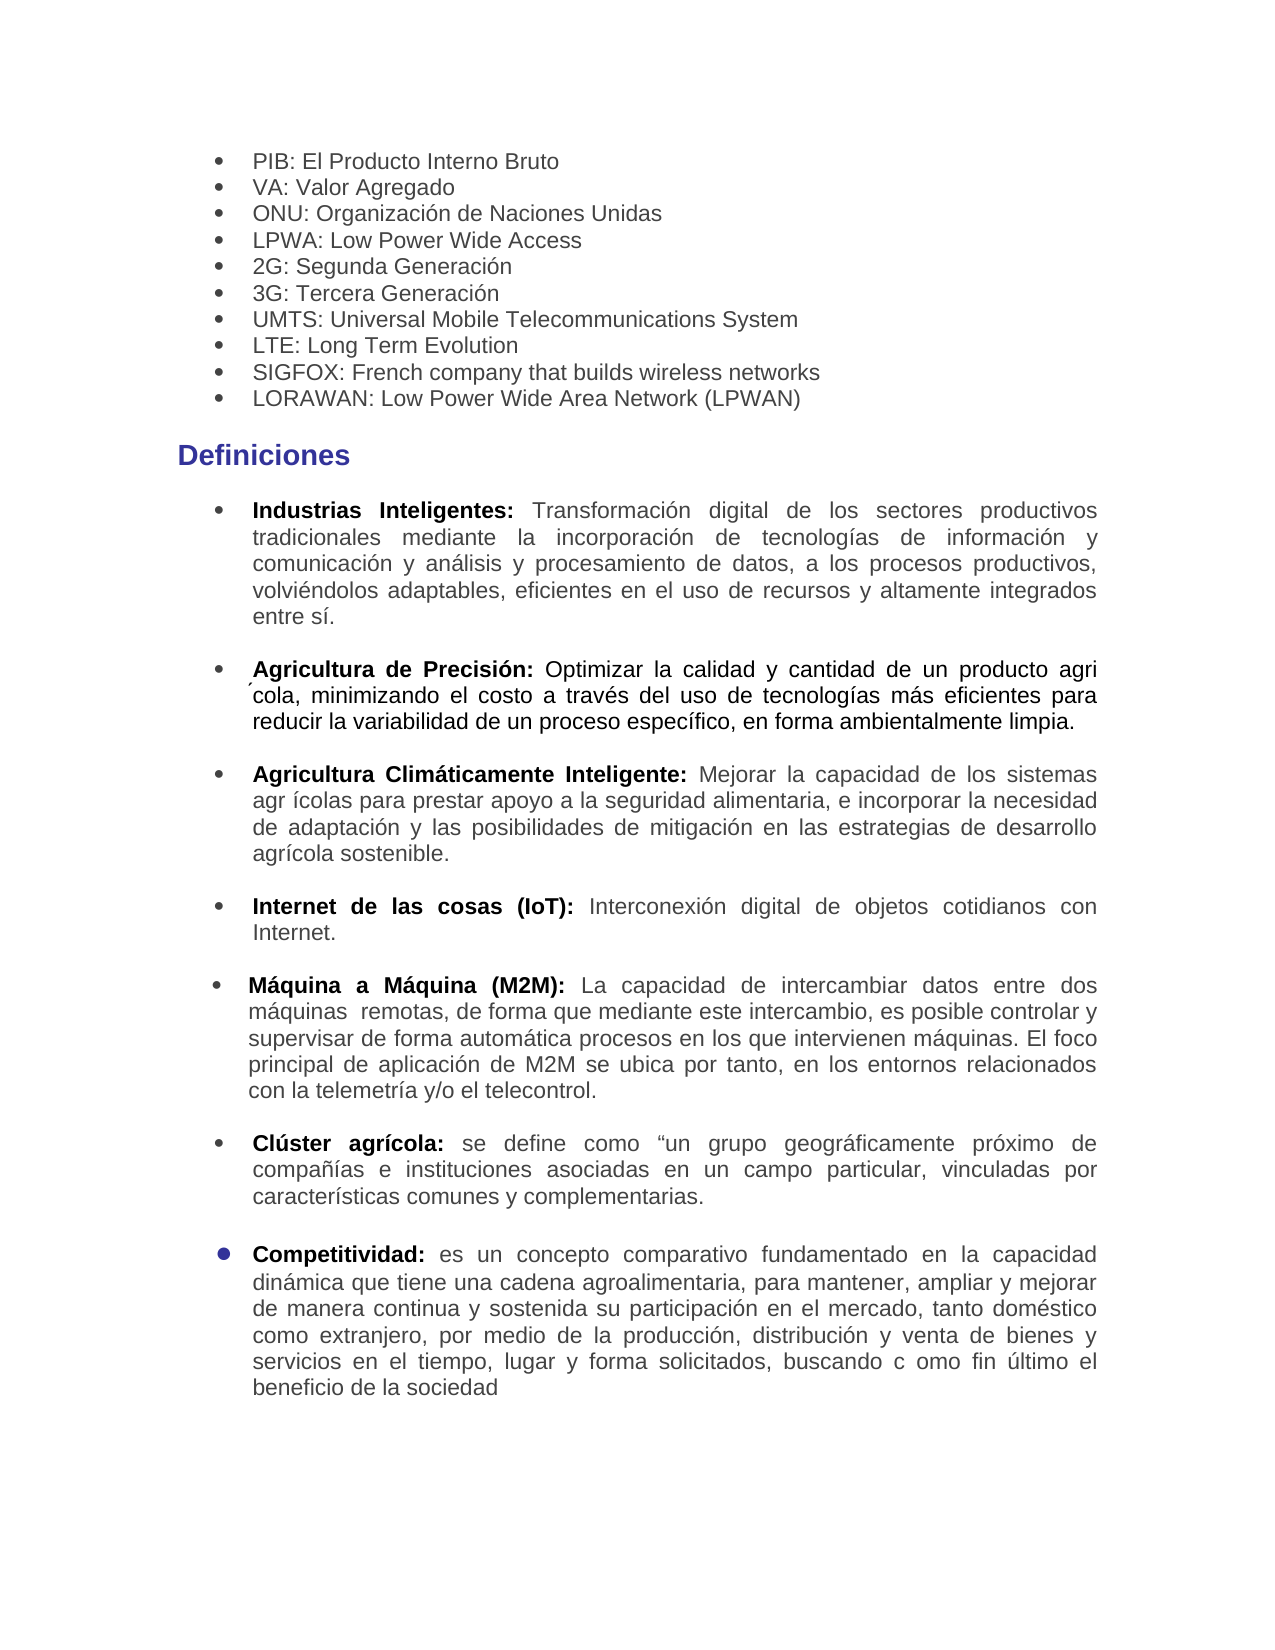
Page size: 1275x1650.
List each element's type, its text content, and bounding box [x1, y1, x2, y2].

list 3G: Tercera Generación [215, 279, 1098, 306]
list Agricultura de Precisión: Optimizar la calidad y cantidad de un producto agri ́cola, minimizando el costo a través del uso de tecnologías más eficientes para reducir la variabilidad de un proceso específico, en forma ambientalmente limpia. [215, 656, 1098, 735]
list Clúster agrícola: se define como “un grupo geográficamente próximo de compañías e instituciones asociadas en un campo particular, vinculadas por características comunes y complementarias. [215, 1130, 1098, 1209]
list UMTS: Universal Mobile Telecommunications System [215, 306, 1098, 332]
list Máquina a Máquina (M2M): La capacidad de intercambiar datos entre dos máquinas remotas, de forma que mediante este intercambio, es posible controlar y supervisar de forma automática procesos en los que intervienen máquinas. El foco principal de aplicación de M2M se ubica por tanto, en los entornos relacionados con la telemetría y/o el telecontrol. [213, 972, 1098, 1104]
list SIGFOX: French company that builds wireless networks [215, 358, 1098, 385]
list LTE: Long Term Evolution [215, 332, 1098, 358]
list VA: Valor Agregado [215, 174, 1098, 200]
list Competitividad: es un concepto comparativo fundamentado en la capacidad dinámica que tiene una cadena agroalimentaria, para mantener, ampliar y mejorar de manera continua y sostenida su participación en el mercado, tanto doméstico como extranjero, por medio de la producción, distribución y venta de bienes y servicios en el tiempo, lugar y forma solicitados, buscando c omo fin último el beneficio de la sociedad [215, 1235, 1098, 1401]
list PIB: El Producto Interno Bruto [215, 148, 1098, 174]
list 2G: Segunda Generación [215, 253, 1098, 279]
list ONU: Organización de Naciones Unidas [215, 200, 1098, 227]
list LORAWAN: Low Power Wide Area Network (LPWAN) [215, 385, 1098, 411]
text Definiciones [177, 438, 1098, 471]
list Internet de las cosas (IoT): Interconexión digital de objetos cotidianos con Internet. [215, 893, 1098, 946]
list Agricultura Climáticamente Inteligente: Mejorar la capacidad de los sistemas agr ícolas para prestar apoyo a la seguridad alimentaria, e incorporar la necesidad de adaptación y las posibilidades de mitigación en las estrategias de desarrollo agrícola sostenible. [215, 761, 1098, 866]
list Industrias Inteligentes: Transformación digital de los sectores productivos tradicionales mediante la incorporación de tecnologías de información y comunicación y análisis y procesamiento de datos, a los procesos productivos, volviéndolos adaptables, eficientes en el uso de recursos y altamente integrados entre sí. [215, 497, 1098, 629]
list LPWA: Low Power Wide Access [215, 227, 1098, 253]
